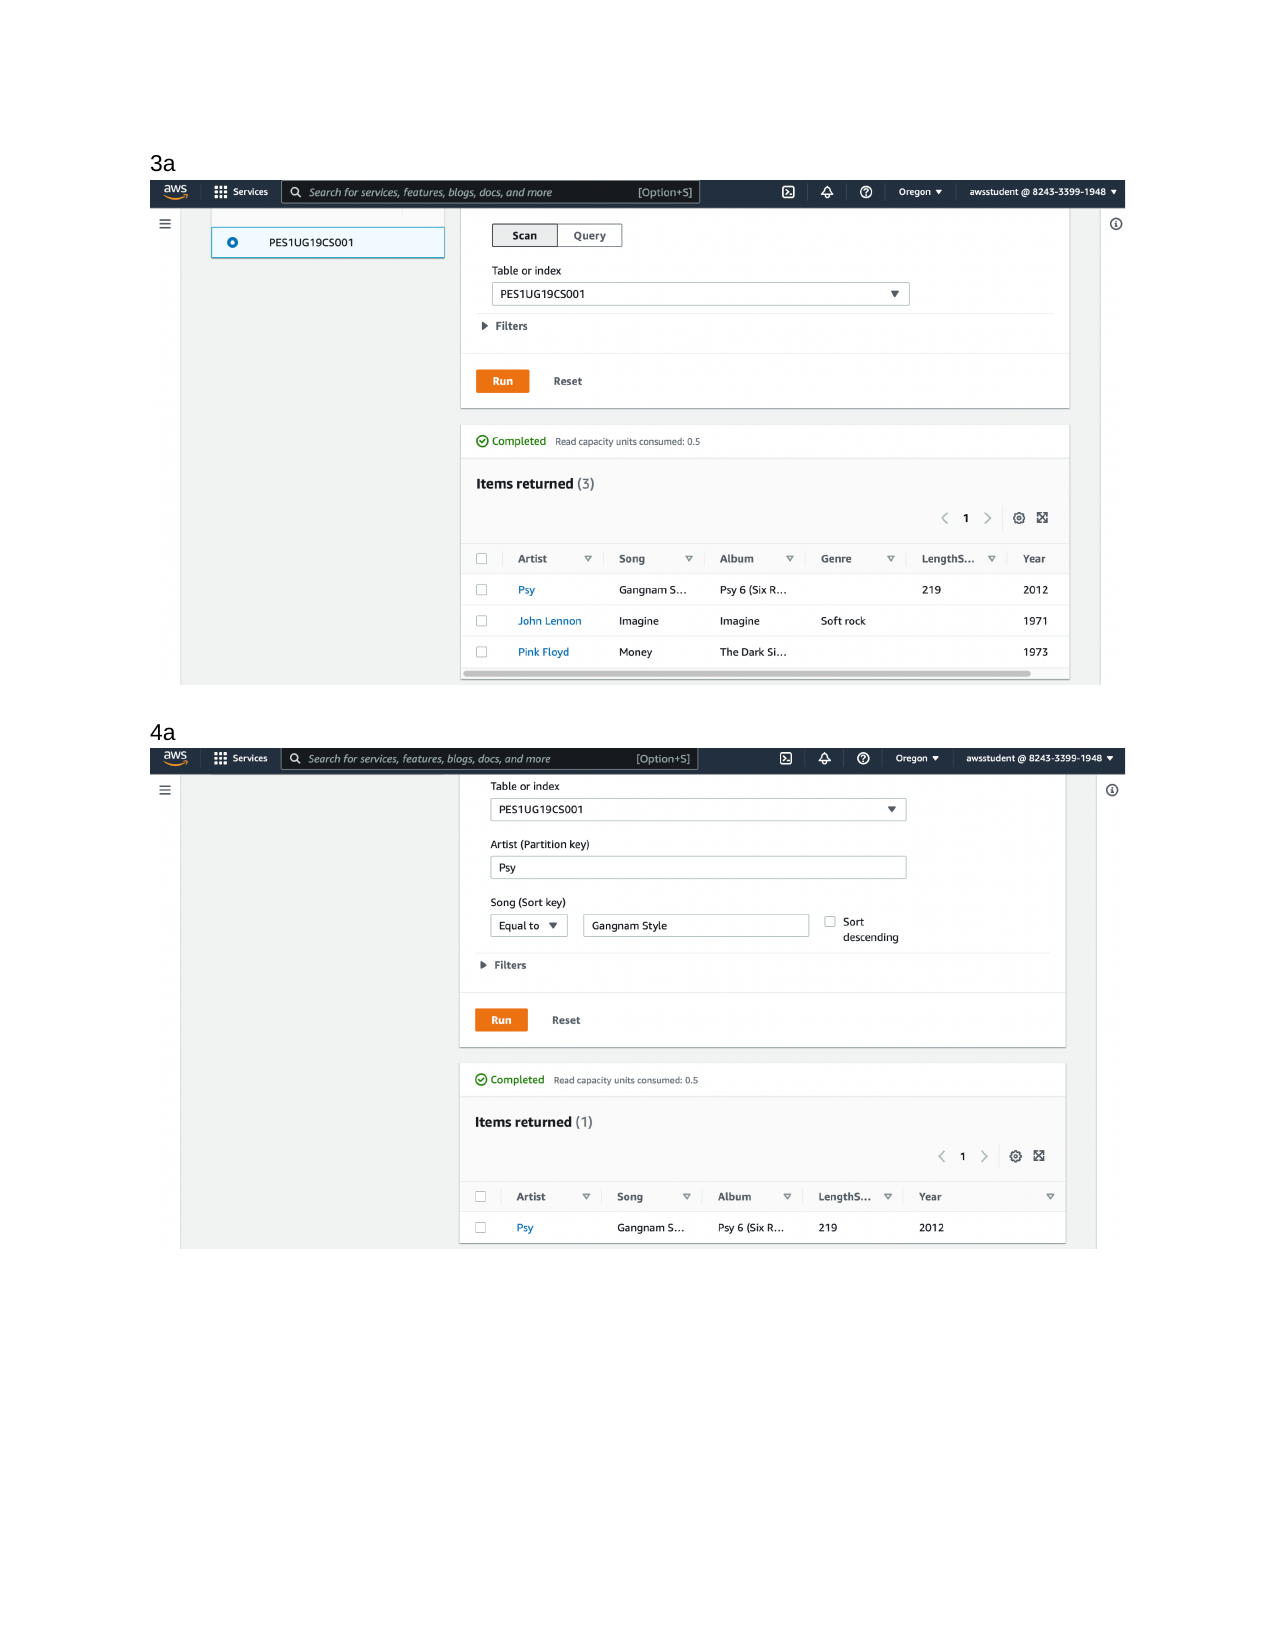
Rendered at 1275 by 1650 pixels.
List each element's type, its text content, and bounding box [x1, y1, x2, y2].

picture [150, 180, 1125, 685]
text 4a [150, 718, 1125, 745]
text 3a [150, 150, 1125, 180]
picture [150, 748, 1125, 1249]
